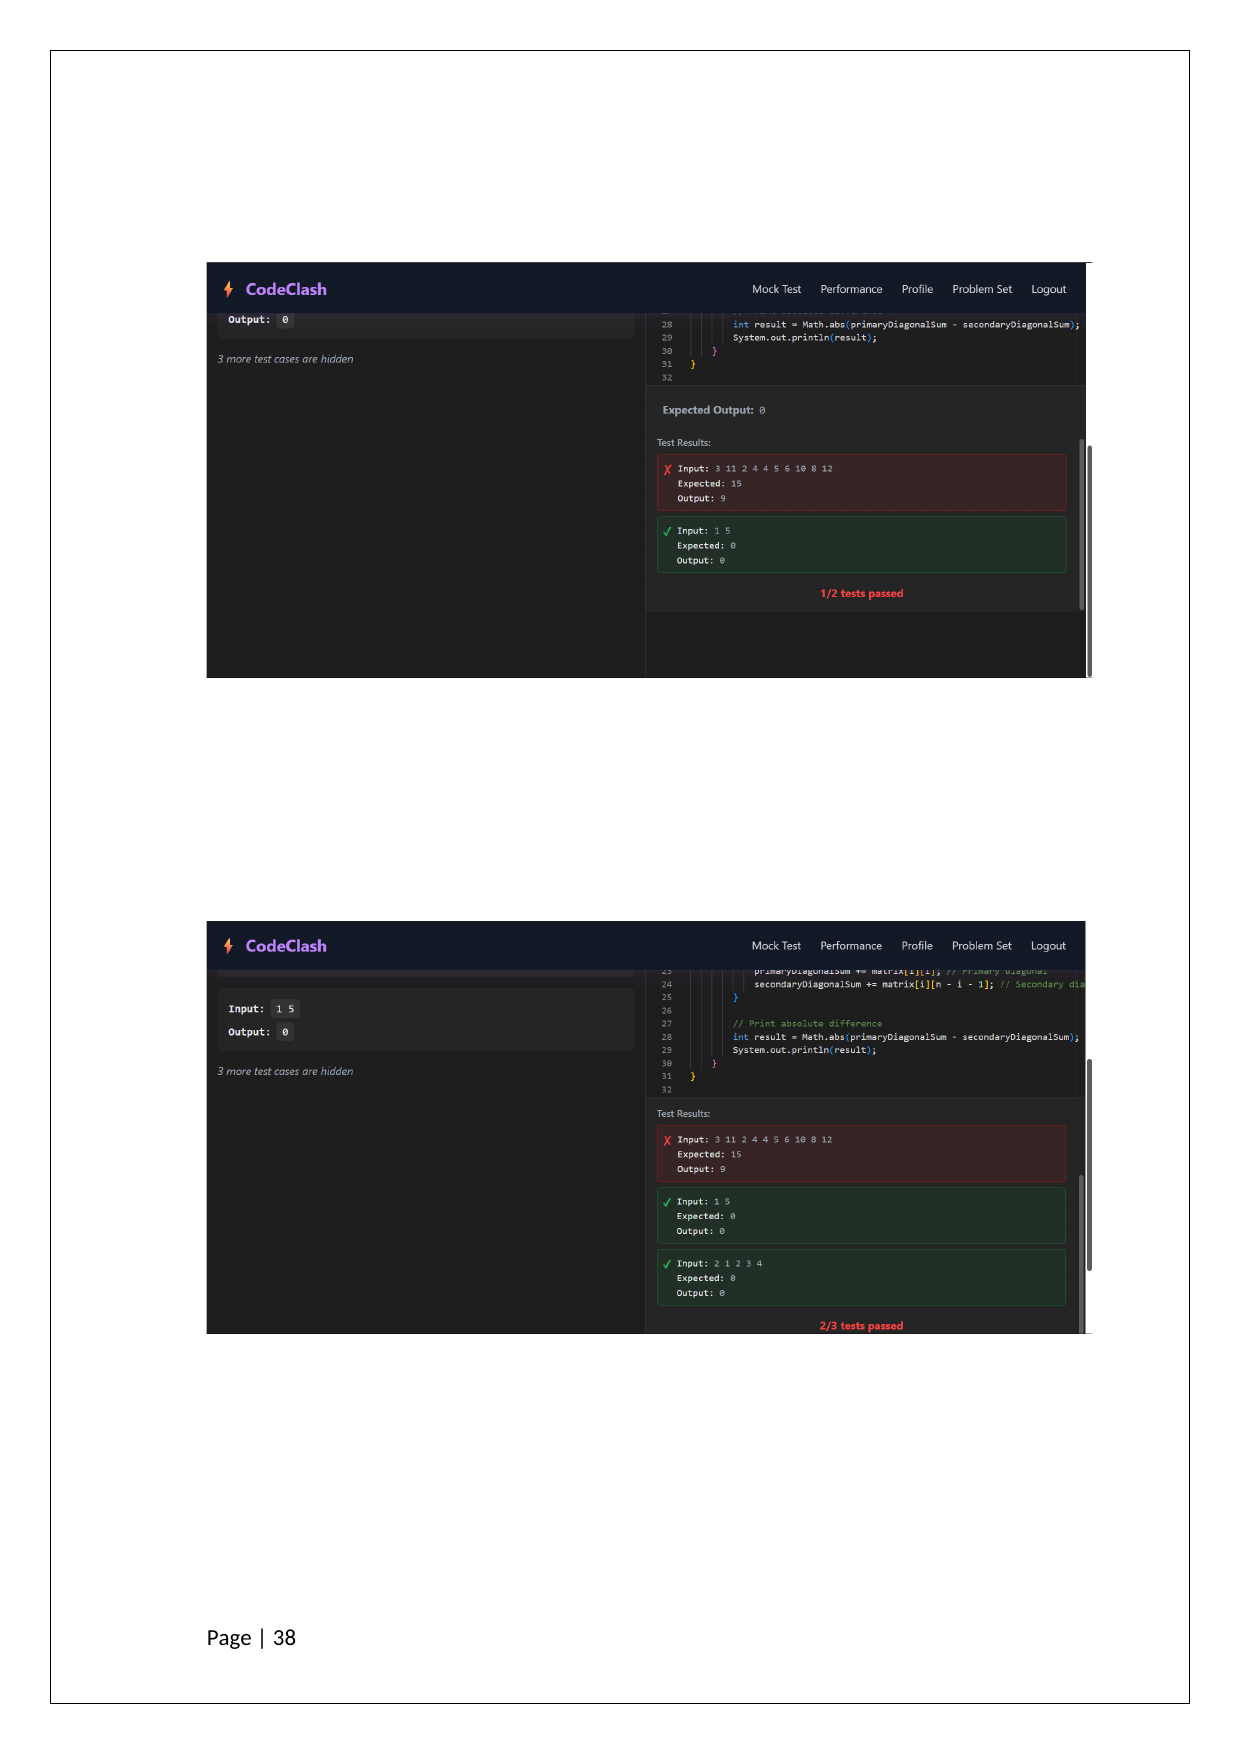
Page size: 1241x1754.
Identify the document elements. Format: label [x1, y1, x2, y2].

picture [206, 262, 1093, 678]
picture [206, 921, 1093, 1334]
